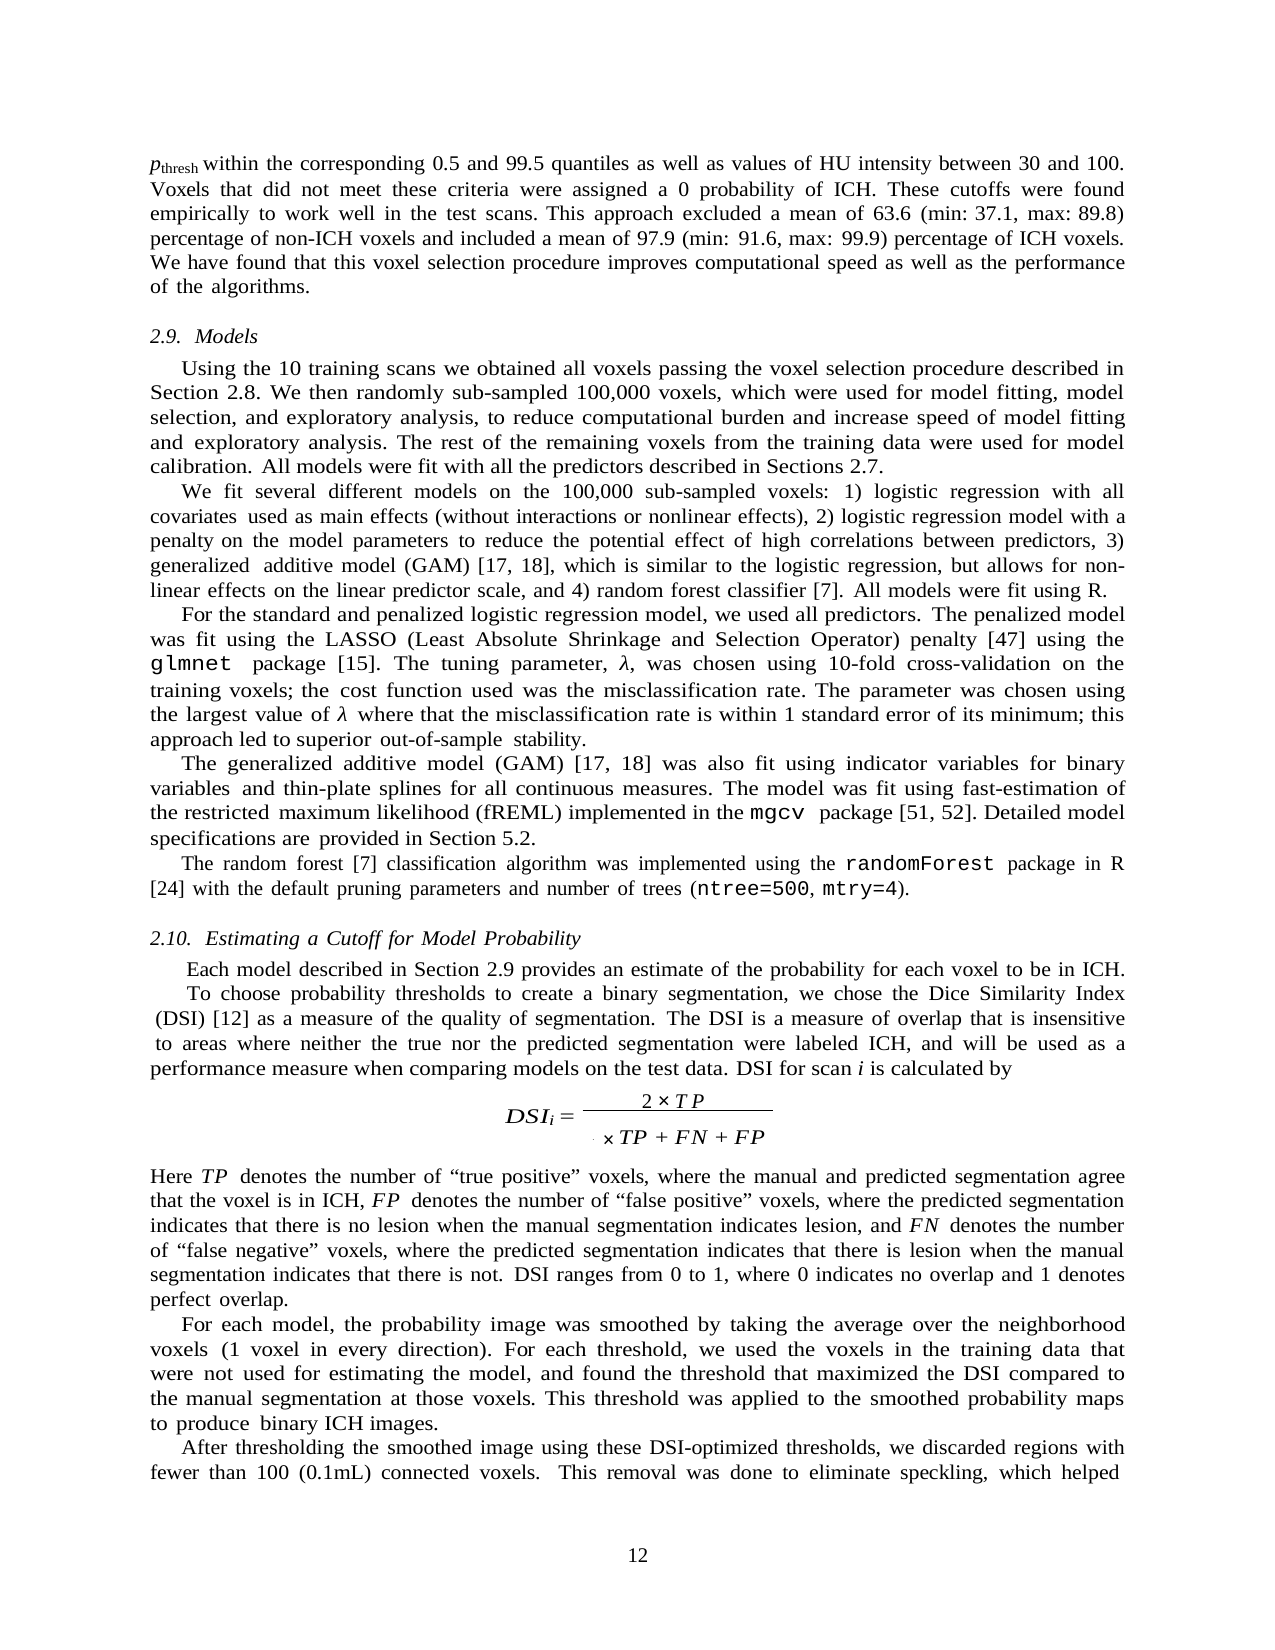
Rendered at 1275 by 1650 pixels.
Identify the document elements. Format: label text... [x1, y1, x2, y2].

text Here TP denotes the number of “true positive” voxels, where the manual and predicted segmentation agree that the voxel is in ICH, FP denotes the number of “false positive” voxels, where the predicted segmentation indicates that there is no lesion when the manual segmentation indicates lesion, and FN denotes the number of “false negative” voxels, where the predicted segmentation indicates that there is lesion when the manual segmentation indicates that there is not. DSI ranges from 0 to 1, where 0 indicates no overlap and 1 denotes perfect overlap. [150, 1164, 1125, 1311]
text × [137, 1126, 614, 1153]
text TP + FN + FP [618, 1125, 1137, 1149]
text Each model described in Section 2.9 provides an estimate of the probability for each voxel to be in ICH. To choose probability thresholds to create a binary segmentation, we chose the Dice Similarity Index (DSI) [12] as a measure of the quality of segmentation. The DSI is a measure of overlap that is insensitive to areas where neither the true nor the predicted segmentation were labeled ICH, and will be used as a [150, 957, 1125, 1055]
list Estimating a Cutoff for Model Probability [150, 925, 1137, 949]
text DSIi = [137, 1113, 574, 1126]
text We fit several different models on the 100,000 sub-sampled voxels: 1) logistic regression with all covariates used as main effects (without interactions or nonlinear effects), 2) logistic regression model with a penalty on the model parameters to reduce the potential effect of high correlations between predictors, 3) generalized additive model (GAM) [17, 18], which is similar to the logistic regression, but allows for non-linear effects on the linear predictor scale, and 4) random forest classifier [7]. All models were fit using R. [150, 479, 1125, 602]
list Models [150, 324, 1137, 348]
text pthresh within the corresponding 0.5 and 99.5 quantiles as well as values of HU intensity between 30 and 100. Voxels that did not meet these criteria were assigned a 0 probability of ICH. These cutoffs were found empirically to work well in the test scans. This approach excluded a mean of 63.6 (min: 37.1, max: 89.8) percentage of non-ICH voxels and included a mean of 97.9 (min: 91.6, max: 99.9) percentage of ICH voxels. We have found that this voxel selection procedure improves computational speed as well as the performance of the algorithms. [150, 151, 1125, 298]
text After thresholding the smoothed image using these DSI-optimized thresholds, we discarded regions with fewer than 100 (0.1mL) connected voxels. This removal was done to eliminate speckling, which helped [150, 1435, 1125, 1484]
text For each model, the probability image was smoothed by taking the average over the neighborhood voxels (1 voxel in every direction). For each threshold, we used the voxels in the training data that were not used for estimating the model, and found the threshold that maximized the DSI compared to the manual segmentation at those voxels. This threshold was applied to the smoothed probability maps to produce binary ICH images. [150, 1312, 1125, 1434]
text The generalized additive model (GAM) [17, 18] was also fit using indicator variables for binary variables and thin-plate splines for all continuous measures. The model was fit using fast-estimation of the restricted maximum likelihood (fREML) implemented in the mgcv package [51, 52]. Detailed model specifications are provided in Section 5.2. [150, 751, 1125, 850]
text The random forest [7] classification algorithm was implemented using the randomForest package in R [24] with the default pruning parameters and number of trees (ntree=500, mtry=4). [150, 850, 1125, 900]
text Using the 10 training scans we obtained all voxels passing the voxel selection procedure described in Section 2.8. We then randomly sub-sampled 100,000 voxels, which were used for model fitting, model selection, and exploratory analysis, to reduce computational burden and increase speed of model fitting and exploratory analysis. The rest of the remaining voxels from the training data were used for model calibration. All models were fit with all the predictors described in Sections 2.7. [150, 356, 1125, 478]
text For the standard and penalized logistic regression model, we used all predictors. The penalized model was fit using the LASSO (Least Absolute Shrinkage and Selection Operator) penalty [47] using the glmnet package [15]. The tuning parameter, λ, was chosen using 10-fold cross-validation on the training voxels; the cost function used was the misclassification rate. The parameter was chosen using the largest value of λ where that the misclassification rate is within 1 standard error of its minimum; this approach led to superior out-of-sample stability. [150, 602, 1125, 751]
text performance measure when comparing models on the test data. DSI for scan i is calculated by [150, 1055, 1137, 1079]
text 2 × T P [217, 1087, 1137, 1113]
